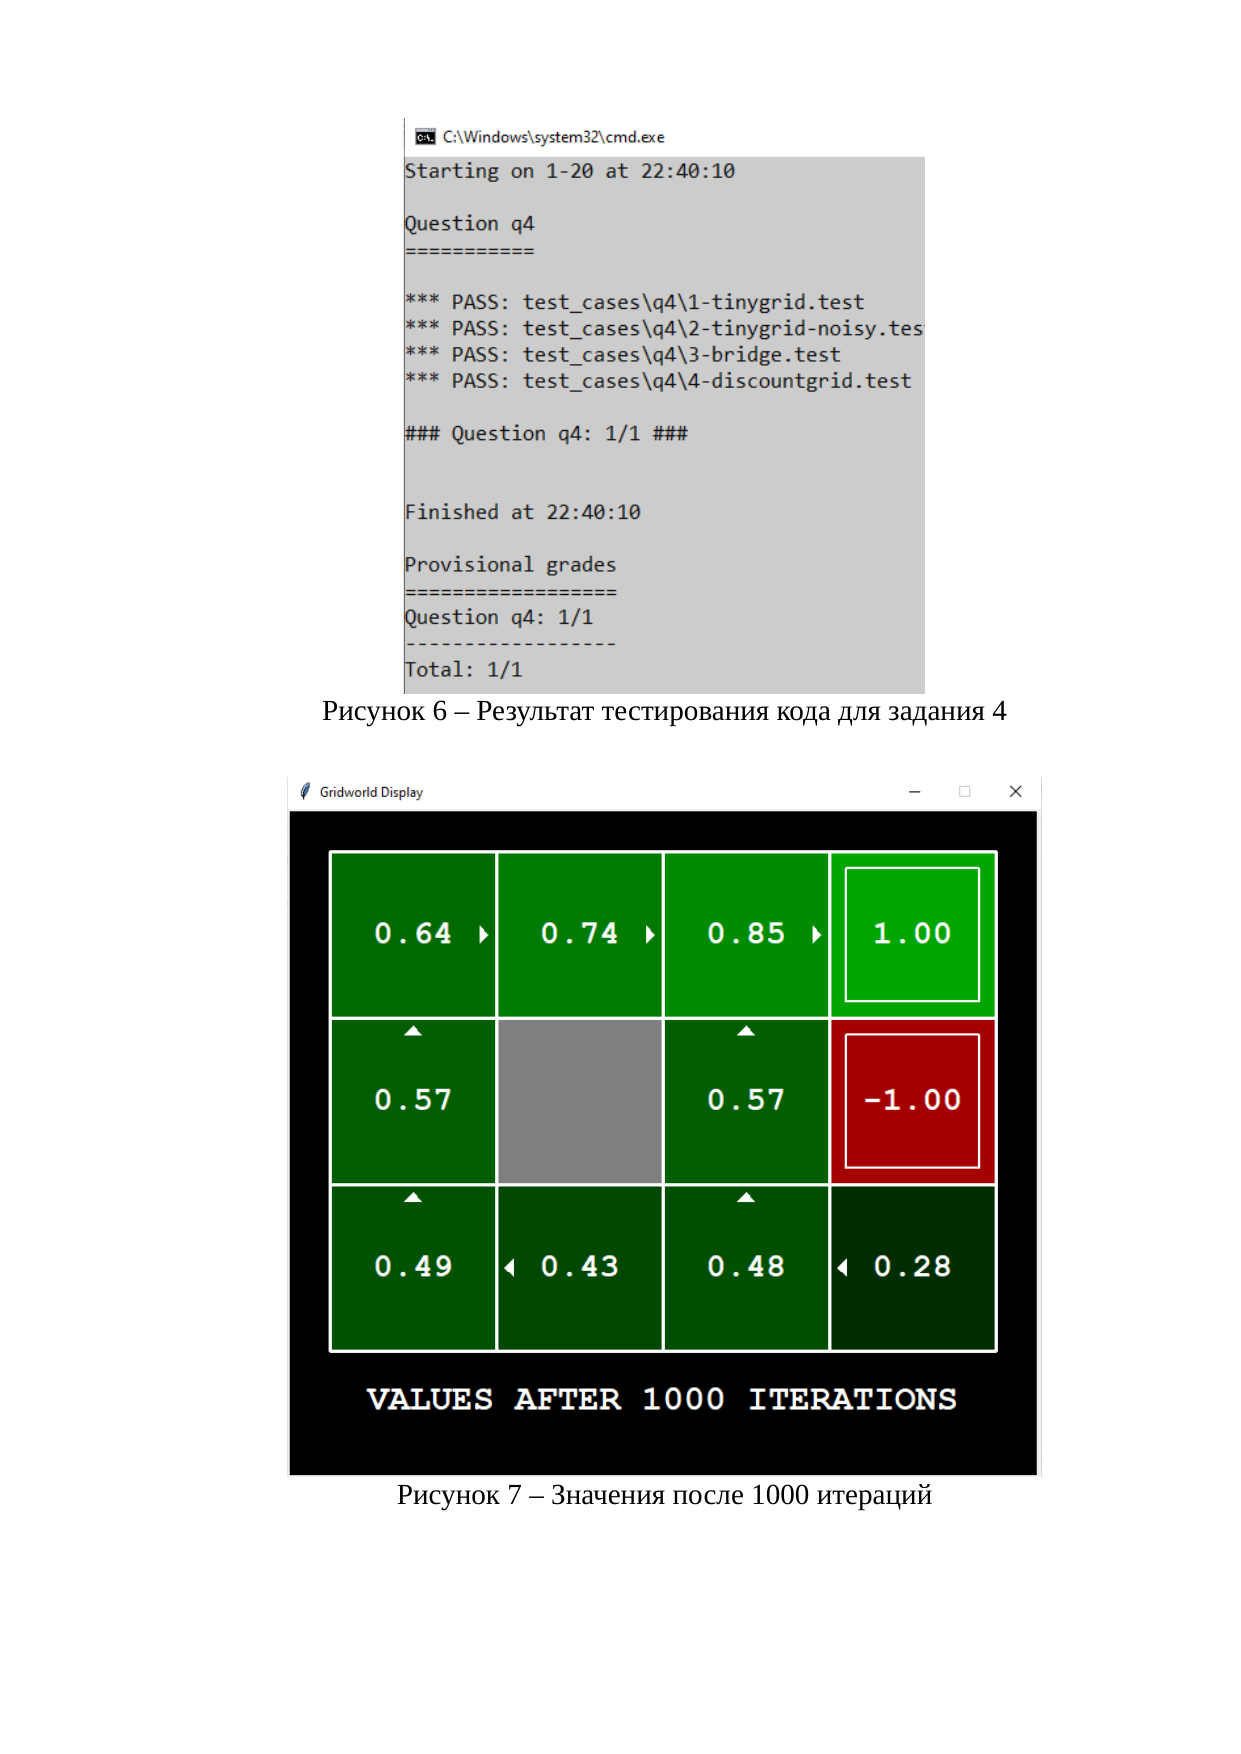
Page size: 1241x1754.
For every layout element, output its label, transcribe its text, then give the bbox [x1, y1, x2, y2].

text Рисунок 7 – Значения после 1000 итераций [177, 1477, 1152, 1511]
picture [403, 118, 925, 694]
picture [287, 777, 1042, 1477]
text Рисунок 6 – Результат тестирования кода для задания 4 [177, 693, 1152, 727]
